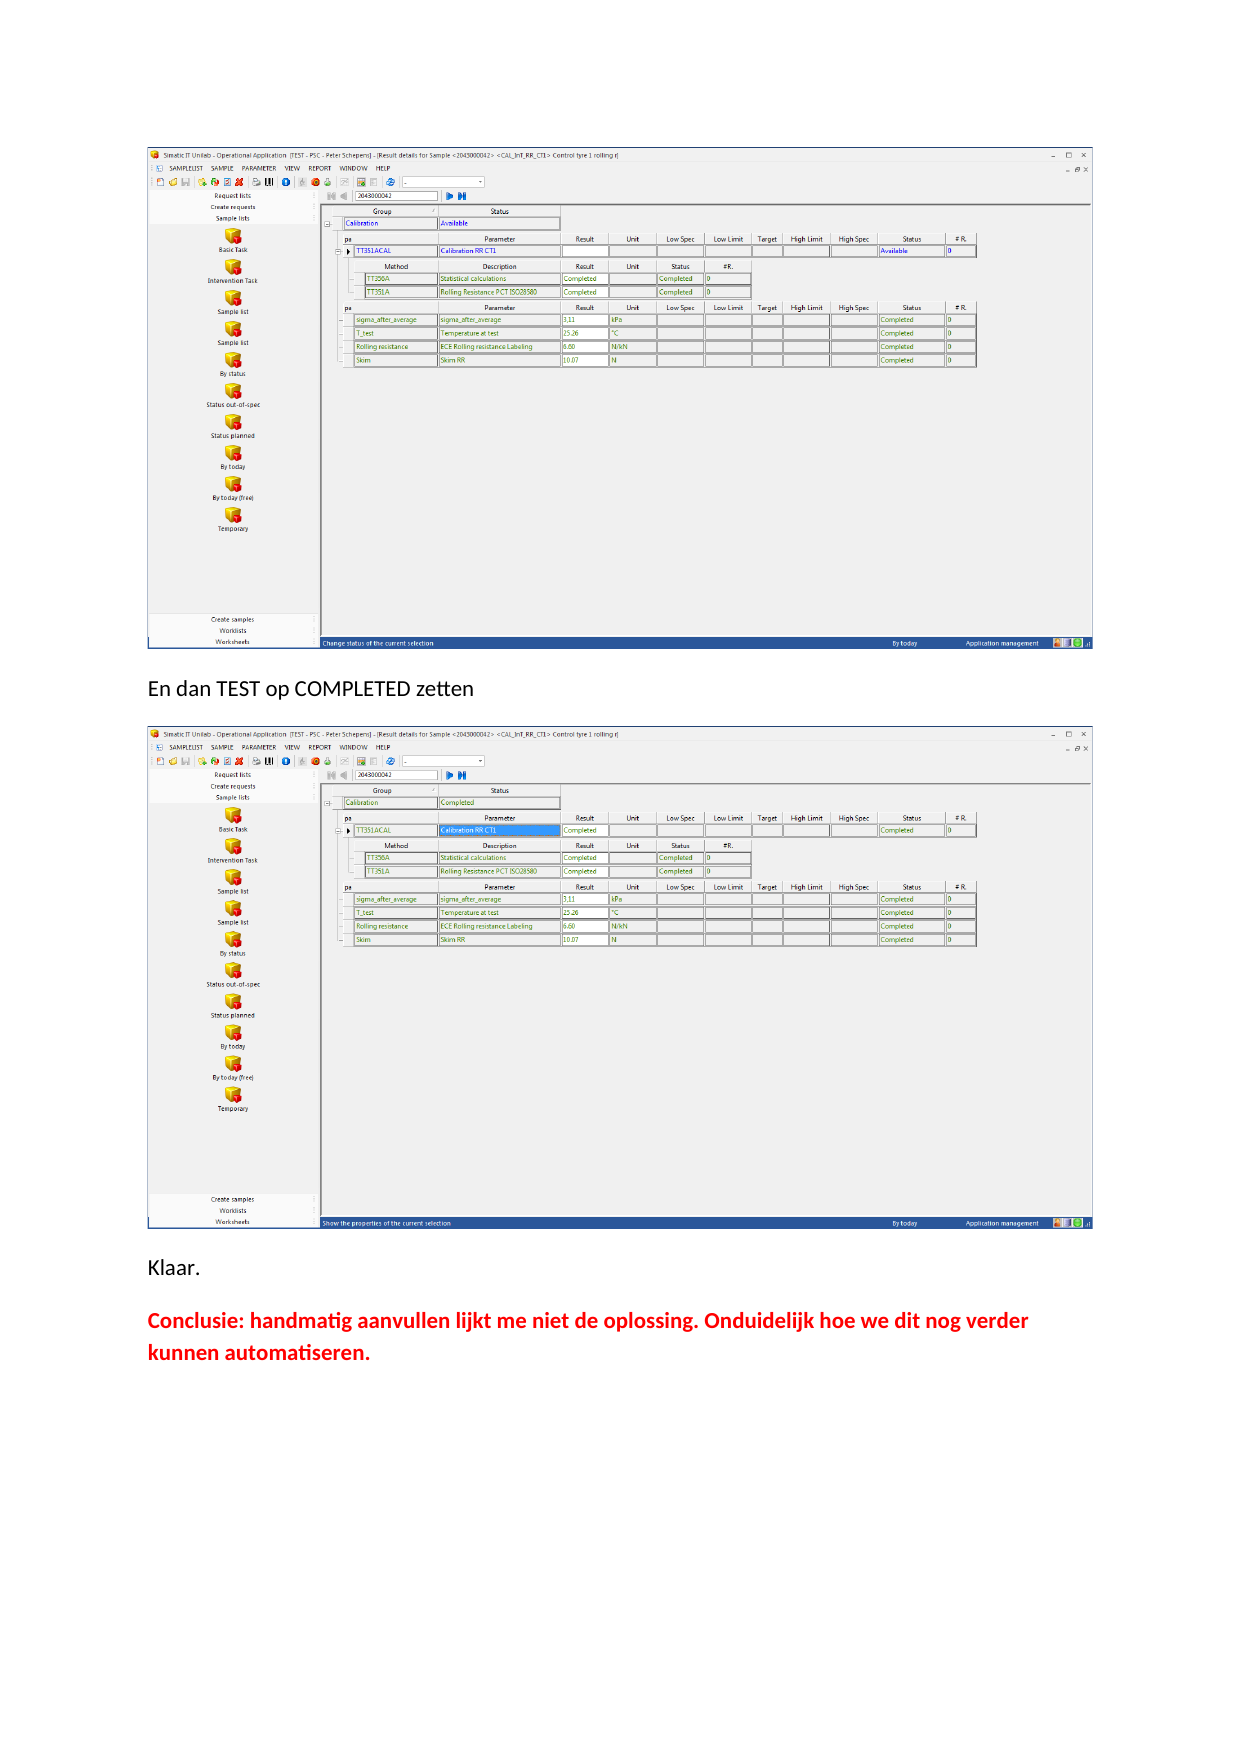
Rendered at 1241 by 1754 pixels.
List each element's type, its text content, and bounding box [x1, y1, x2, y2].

picture [147, 147, 1093, 649]
text Conclusie: handmatig aanvullen lijkt me niet de oplossing. Onduidelijk hoe we dit nog verder kunnen automatiseren. [148, 1306, 1093, 1366]
text En dan TEST op COMPLETED zetten [148, 674, 1093, 702]
picture [147, 726, 1093, 1229]
text Klaar. [148, 1253, 1093, 1281]
